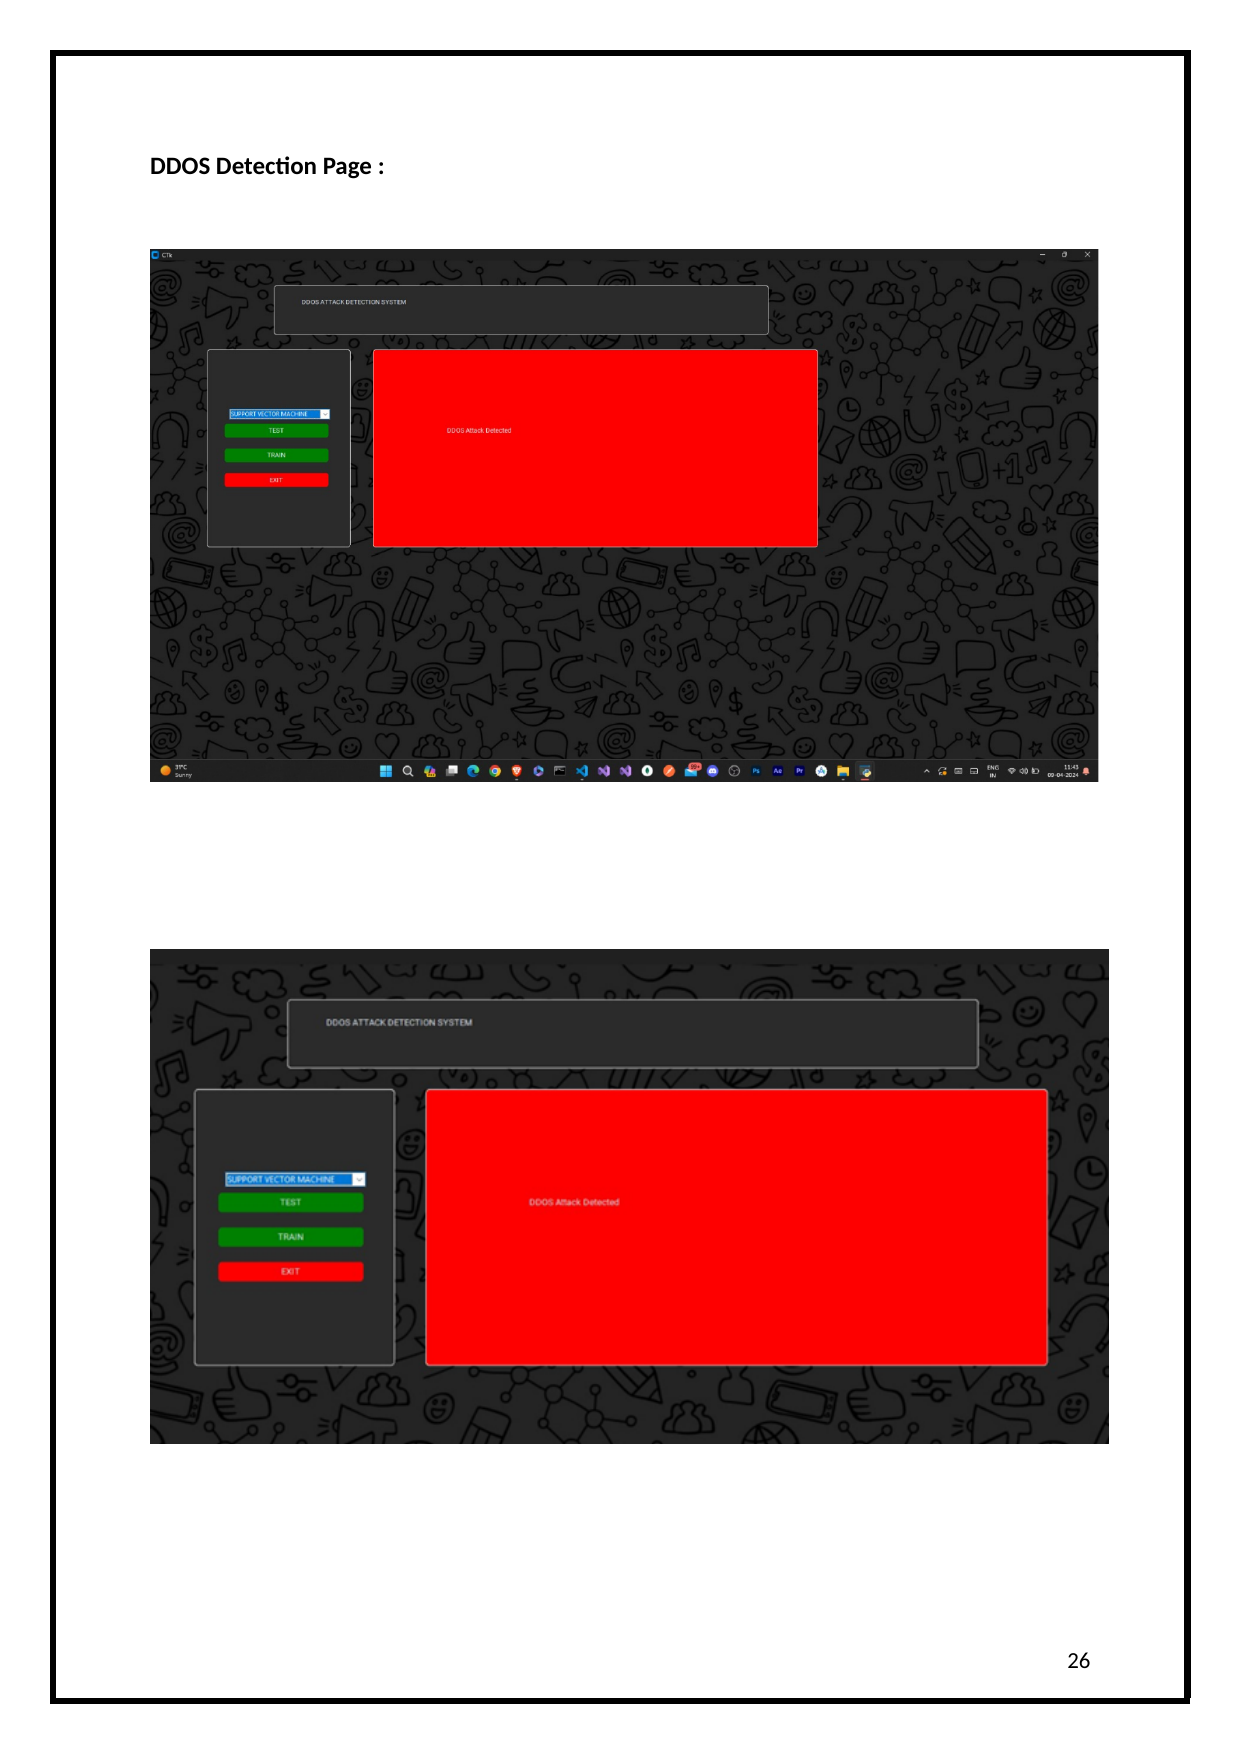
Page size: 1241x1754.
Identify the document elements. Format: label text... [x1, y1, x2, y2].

picture [150, 249, 1099, 782]
picture [150, 949, 1109, 1444]
text DDOS Detection Page : [150, 150, 1090, 181]
